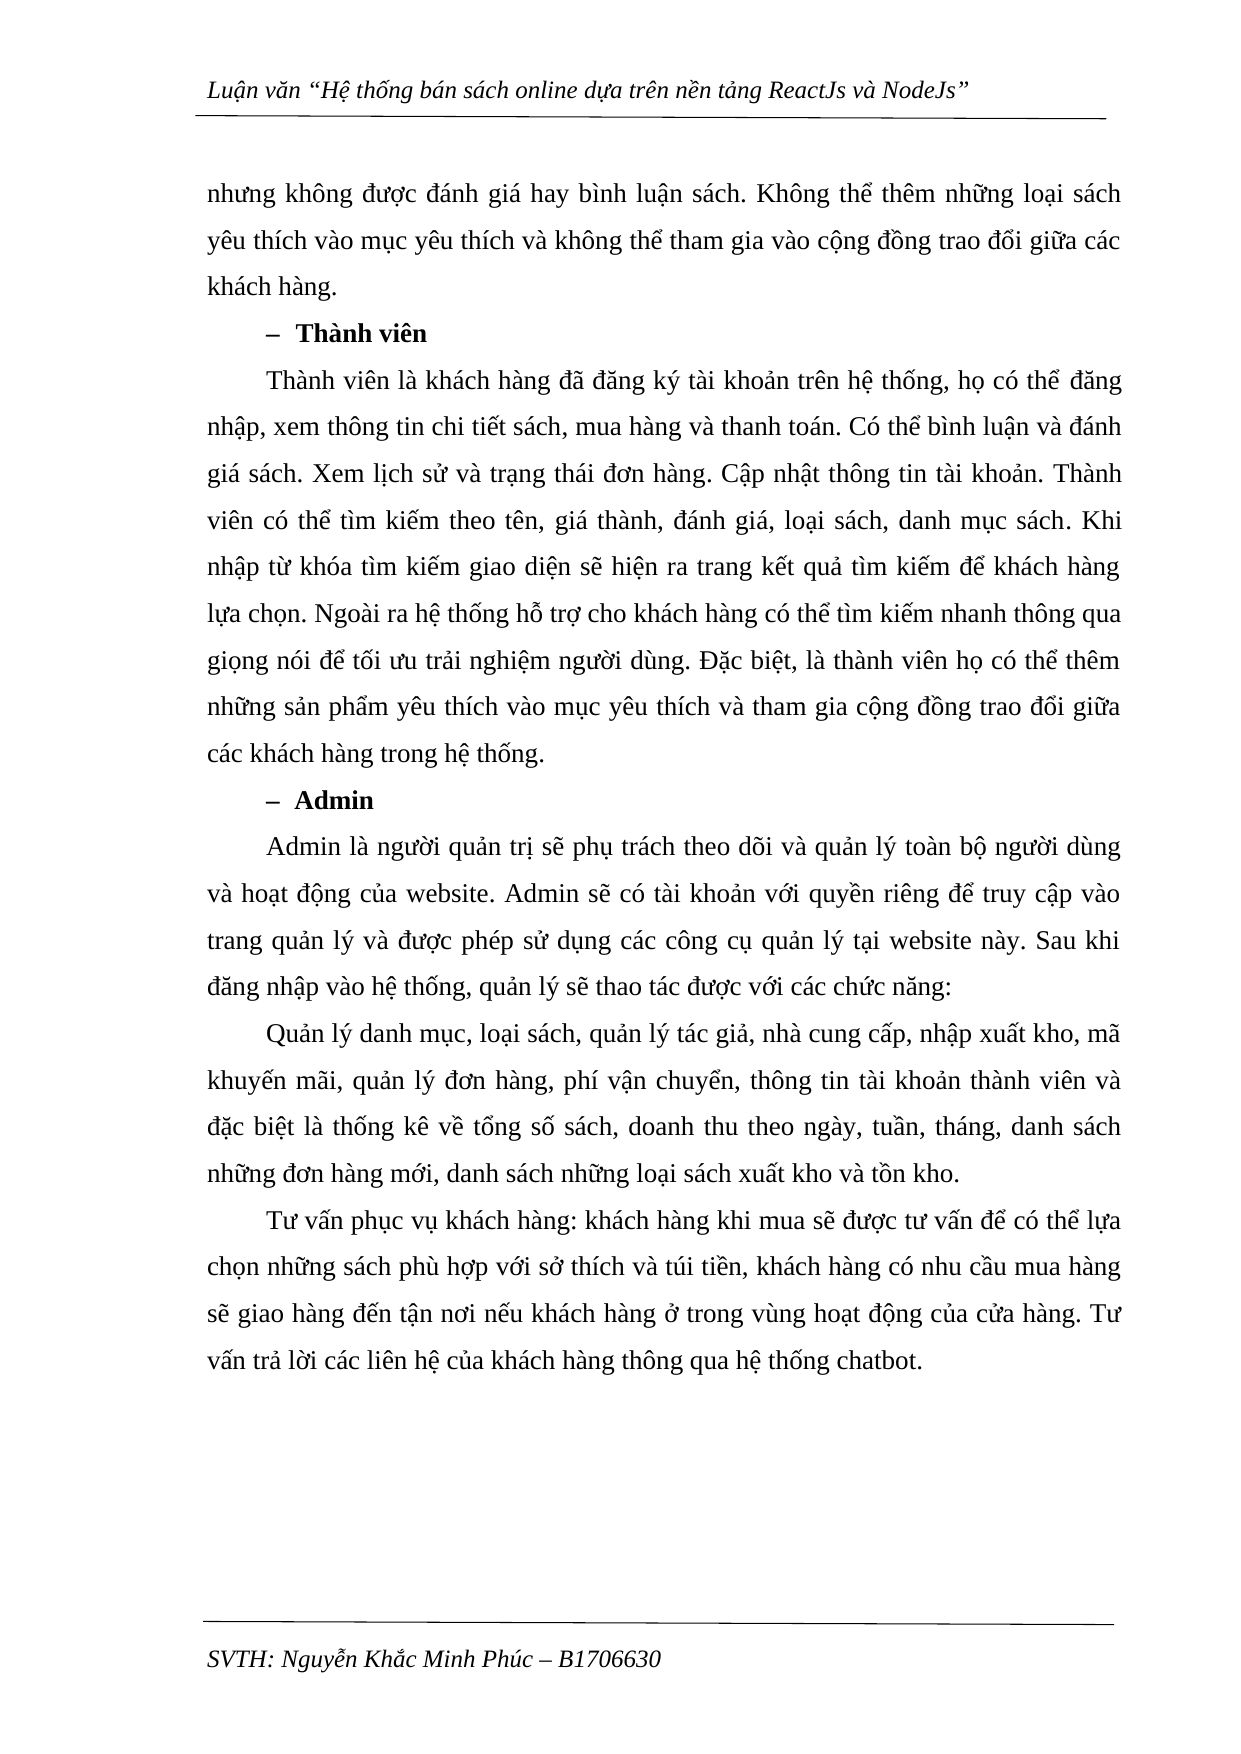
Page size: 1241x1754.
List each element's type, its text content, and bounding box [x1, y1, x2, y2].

text Admin là người quản trị sẽ phụ trách theo dõi và quản lý toàn bộ người dùng và hoạt động của website. Admin sẽ có tài khoản với quyền riêng để truy cập vào trang quản lý và được phép sử dụng các công cụ quản lý tại website này. Sau khi đăng nhập vào hệ thống, quản lý sẽ thao tác được với các chức năng: [207, 831, 1122, 1002]
text Quản lý danh mục, loại sách, quản lý tác giả, nhà cung cấp, nhập xuất kho, mã khuyến mãi, quản lý đơn hàng, phí vận chuyển, thông tin tài khoản thành viên và đặc biệt là thống kê về tổng số sách, doanh thu theo ngày, tuần, tháng, danh sách những đơn hàng mới, danh sách những loại sách xuất kho và tồn kho. [207, 1017, 1122, 1188]
text Thành viên là khách hàng đã đăng ký tài khoản trên hệ thống, họ có thể đăng nhập, xem thông tin chi tiết sách, mua hàng và thanh toán. Có thể bình luận và đánh giá sách. Xem lịch sử và trạng thái đơn hàng. Cập nhật thông tin tài khoản. Thành viên có thể tìm kiếm theo tên, giá thành, đánh giá, loại sách, danh mục sách. Khi nhập từ khóa tìm kiếm giao diện sẽ hiện ra trang kết quả tìm kiếm để khách hàng lựa chọn. Ngoài ra hệ thống hỗ trợ cho khách hàng có thể tìm kiếm nhanh thông qua giọng nói để tối ưu trải nghiệm người dùng. Đặc biệt, là thành viên họ có thể thêm những sản phẩm yêu thích vào mục yêu thích và tham gia cộng đồng trao đổi giữa các khách hàng trong hệ thống. [207, 364, 1122, 768]
list Thành viên [207, 317, 1122, 348]
text Tư vấn phục vụ khách hàng: khách hàng khi mua sẽ được tư vấn để có thể lựa chọn những sách phù hợp với sở thích và túi tiền, khách hàng có nhu cầu mua hàng sẽ giao hàng đến tận nơi nếu khách hàng ở trong vùng hoạt động của cửa hàng. Tư vấn trả lời các liên hệ của khách hàng thông qua hệ thống chatbot. [207, 1204, 1122, 1375]
list Admin [207, 784, 1122, 815]
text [207, 177, 1122, 302]
